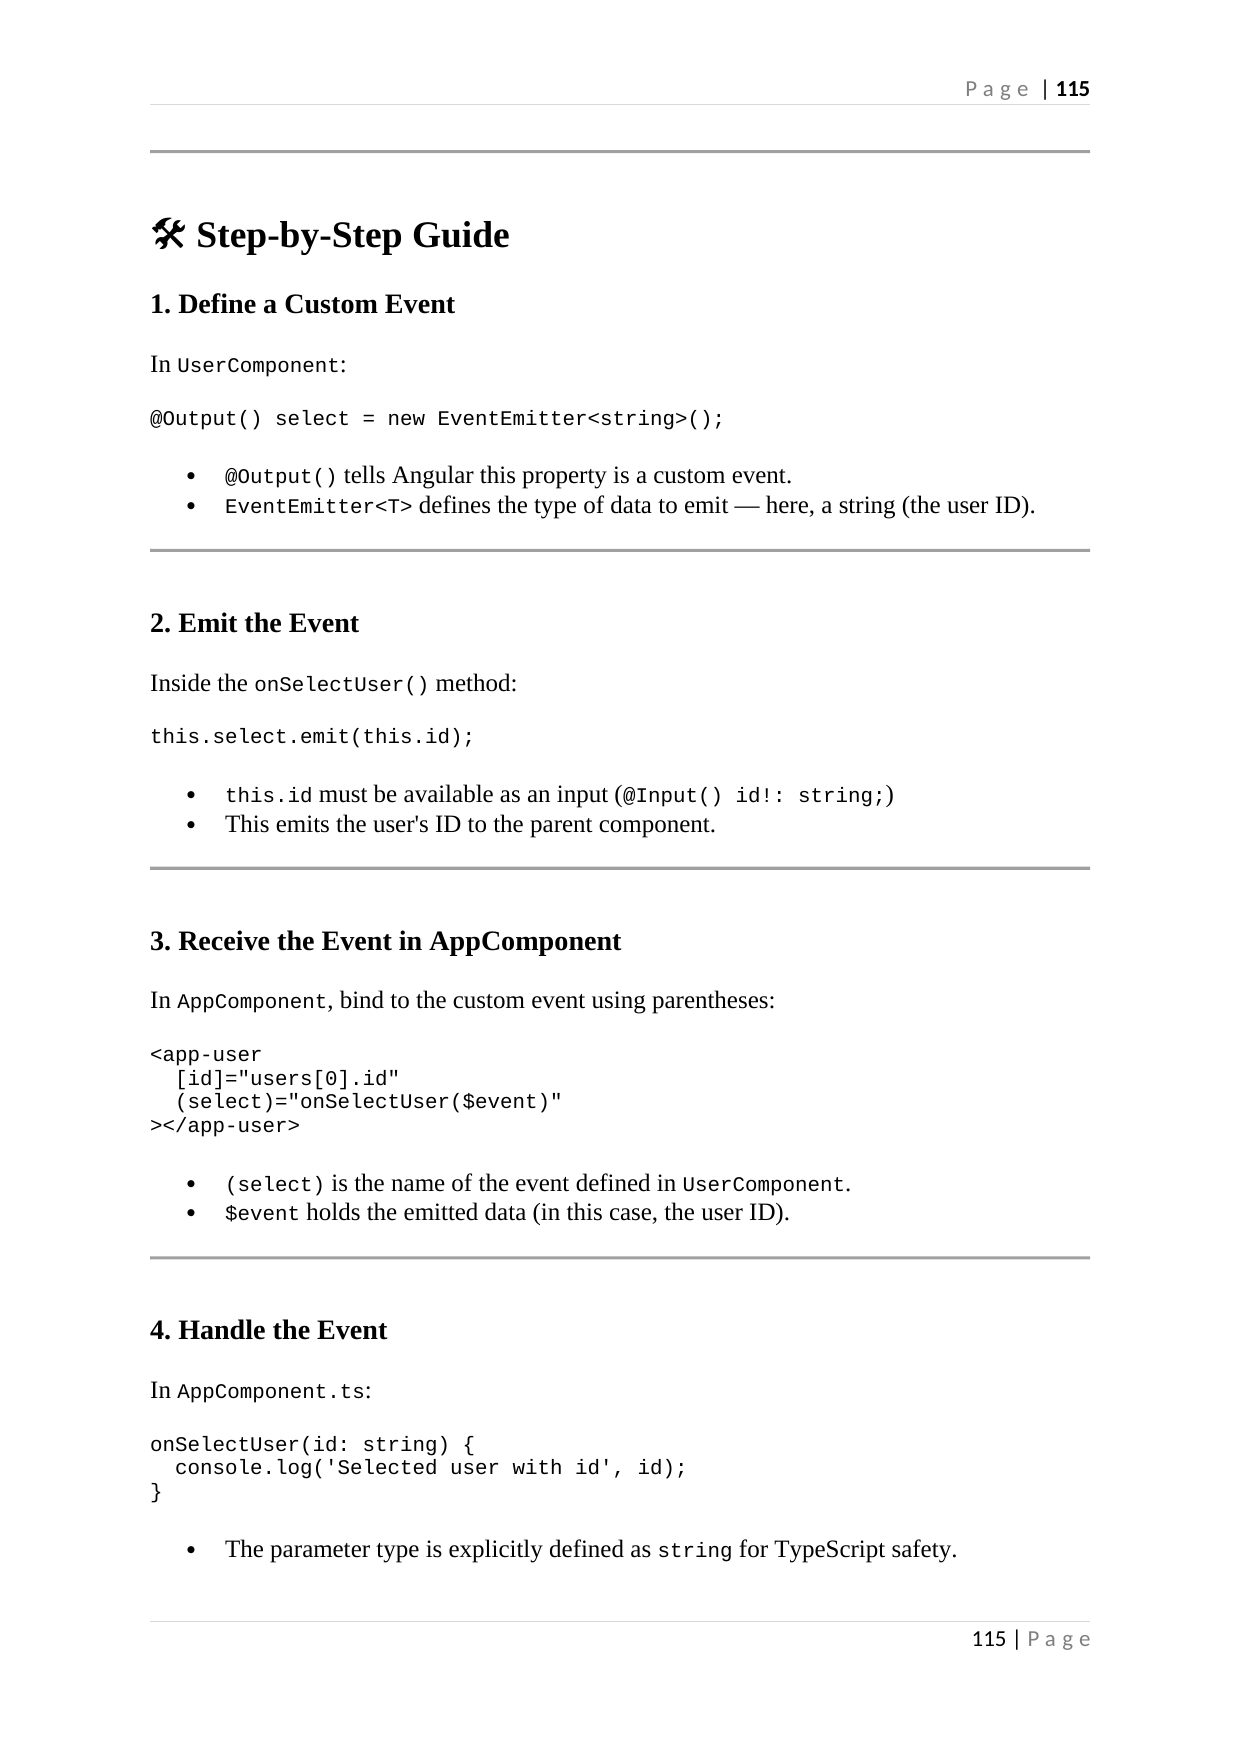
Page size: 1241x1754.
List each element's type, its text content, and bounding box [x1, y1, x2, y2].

text Inside the onSelectUser() method: [150, 668, 1090, 697]
text 🛠️ Step-by-Step Guide [150, 207, 1090, 258]
text <app-user [150, 1044, 1090, 1068]
text ></app-user> [150, 1115, 1090, 1139]
text [id]="users[0].id" [150, 1068, 1090, 1091]
text In AppComponent, bind to the custom event using parentheses: [150, 985, 1090, 1015]
text this.select.emit(this.id); [150, 726, 1090, 750]
text console.log('Selected user with id', id); [150, 1457, 1090, 1481]
text In UserComponent: [150, 349, 1090, 378]
text 1. Define a Custom Event [150, 287, 1090, 320]
text (select)="onSelectUser($event)" [150, 1091, 1090, 1115]
list this.id must be available as an input (@Input() id!: string;) [187, 779, 1090, 809]
text } [150, 1481, 1090, 1505]
list $event holds the emitted data (in this case, the user ID). [187, 1197, 1090, 1227]
text 3. Receive the Event in AppComponent [150, 924, 1090, 956]
list The parameter type is explicitly defined as string for TypeScript safety. [187, 1534, 1090, 1563]
list @Output() tells Angular this property is a custom event. [187, 461, 1090, 490]
text onSelectUser(id: string) { [150, 1434, 1090, 1457]
list EventEmitter<T> defines the type of data to emit — here, a string (the user ID). [187, 490, 1090, 520]
text 2. Emit the Event [150, 606, 1090, 638]
list (select) is the name of the event defined in UserComponent. [187, 1168, 1090, 1197]
text @Output() select = new EventEmitter<string>(); [150, 408, 1090, 431]
text 4. Handle the Event [150, 1313, 1090, 1346]
list This emits the user's ID to the parent component. [187, 809, 1090, 837]
text In AppComponent.ts: [150, 1375, 1090, 1404]
